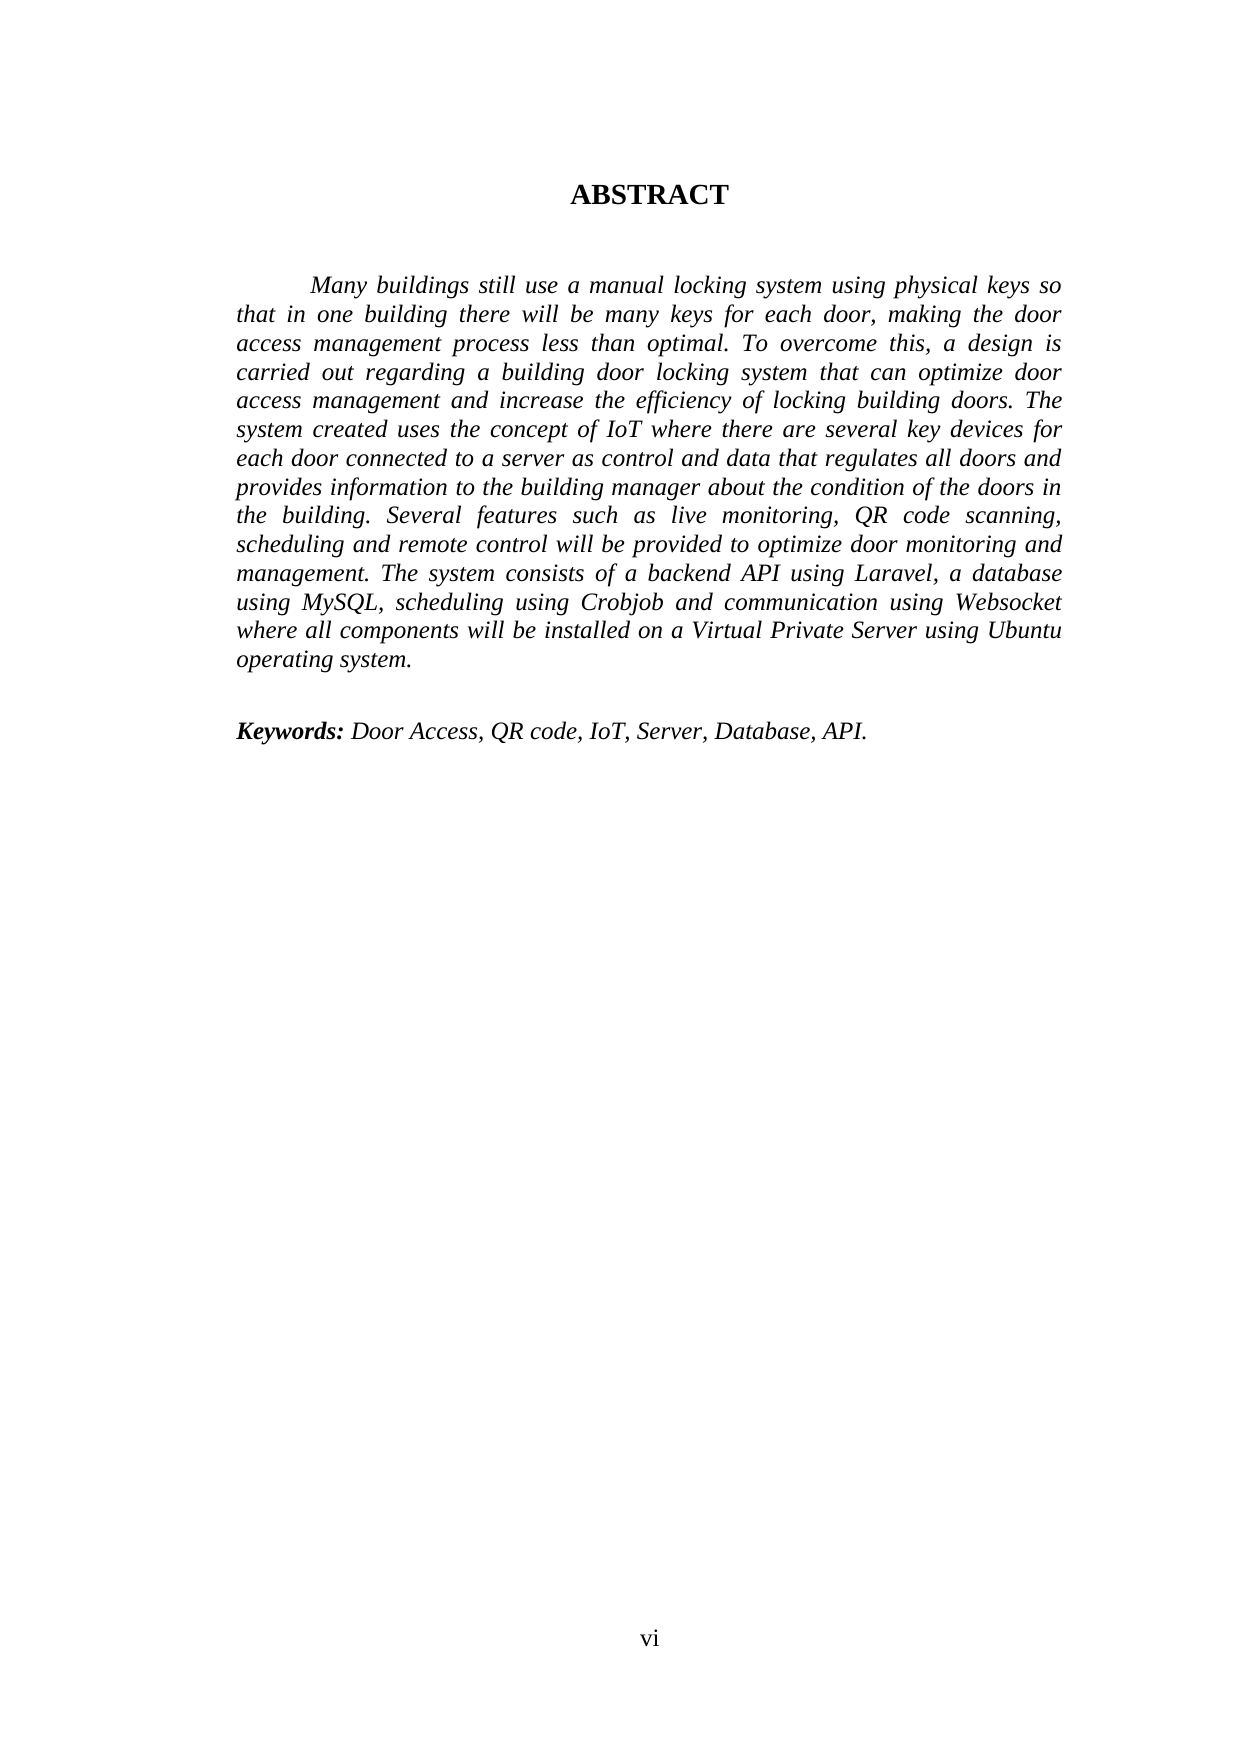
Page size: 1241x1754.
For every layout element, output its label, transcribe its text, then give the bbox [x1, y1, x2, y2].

subtitle ABSTRACT [236, 177, 1063, 211]
text Keywords: Door Access, QR code, IoT, Server, Database, API. [236, 716, 1063, 745]
text Many buildings still use a manual locking system using physical keys so that in one building there will be many keys for each door, making the door access management process less than optimal. To overcome this, a design is carried out regarding a building door locking system that can optimize door access management and increase the efficiency of locking building doors. The system created uses the concept of IoT where there are several key devices for each door connected to a server as control and data that regulates all doors and provides information to the building manager about the condition of the doors in the building. Several features such as live monitoring, QR code scanning, scheduling and remote control will be provided to optimize door monitoring and management. The system consists of a backend API using Laravel, a database using MySQL, scheduling using Crobjob and communication using Websocket where all components will be installed on a Virtual Private Server using Ubuntu operating system. [236, 271, 1063, 673]
